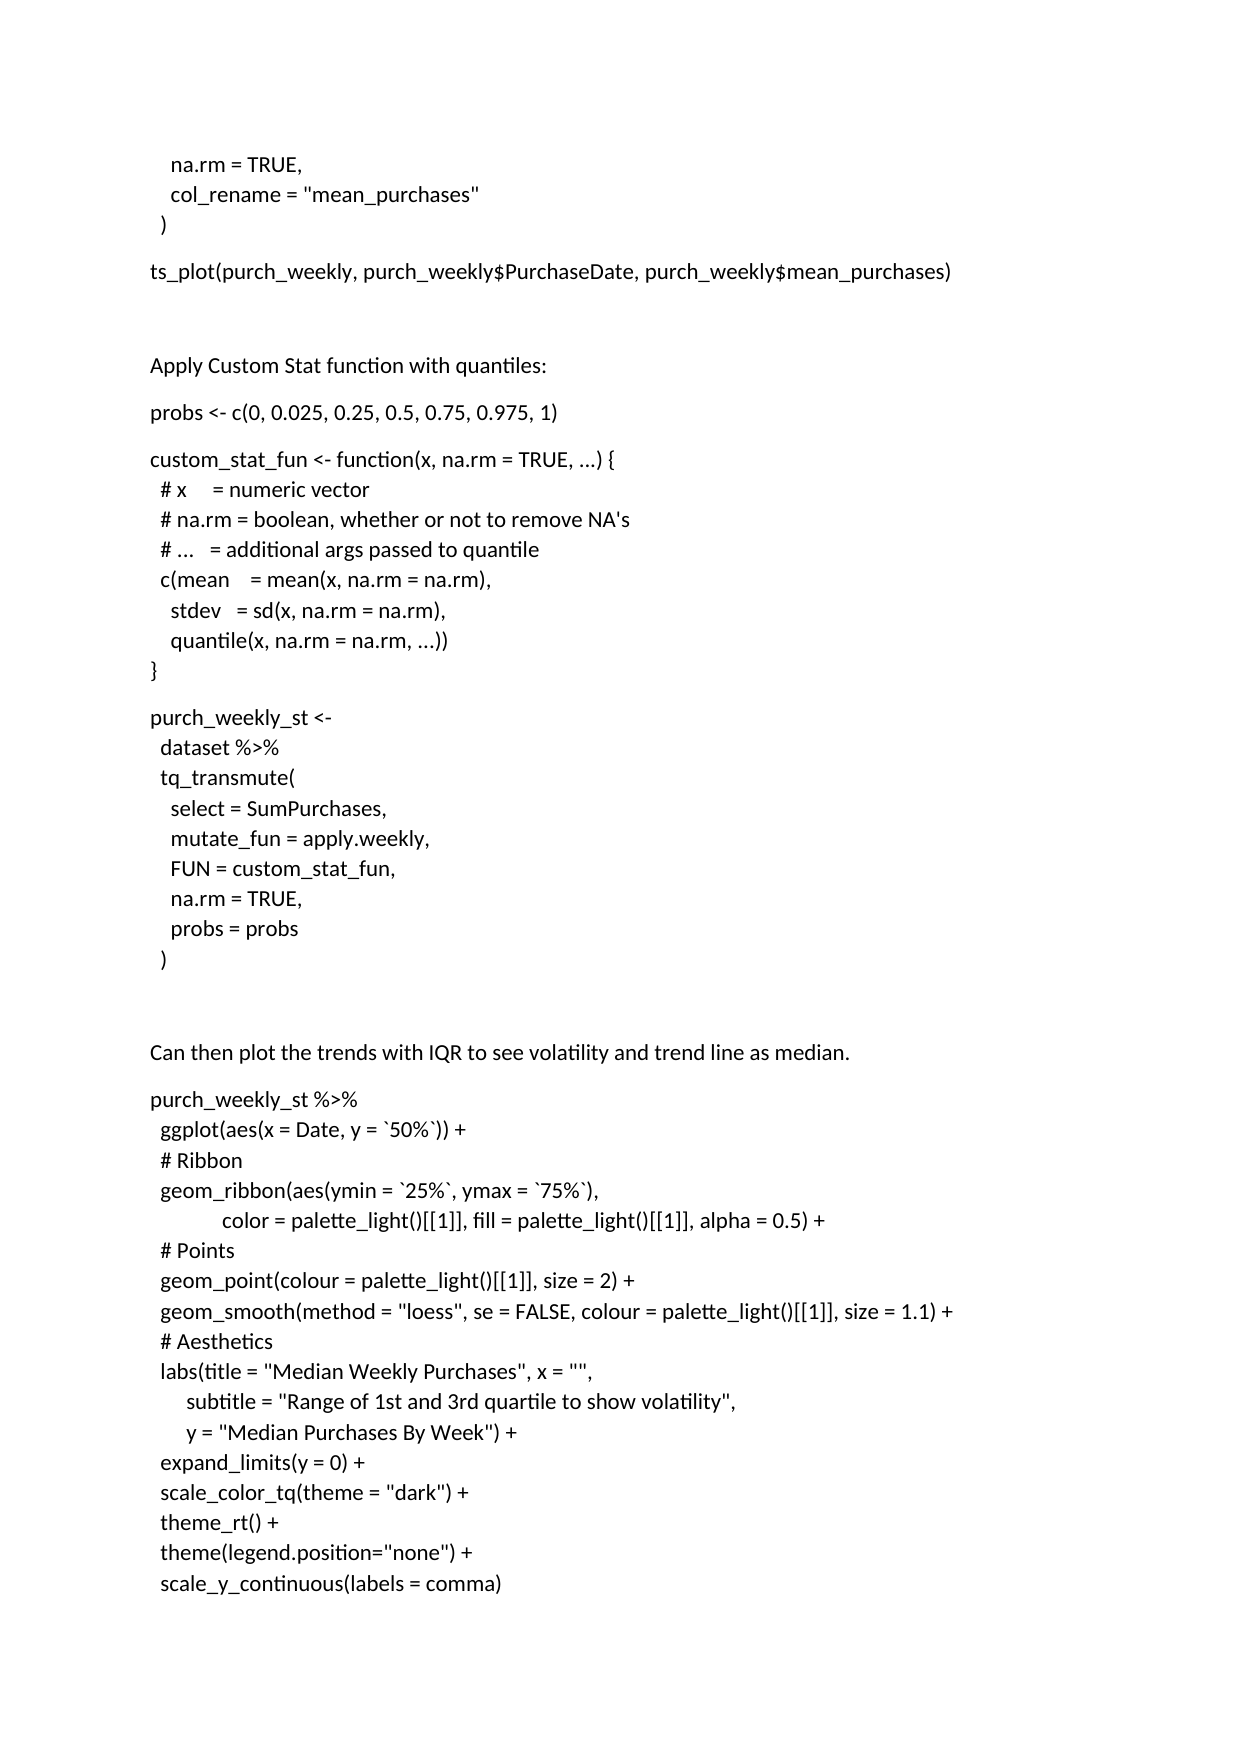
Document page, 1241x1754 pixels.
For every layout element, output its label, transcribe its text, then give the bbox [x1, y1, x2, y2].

text ts_plot(purch_weekly, purch_weekly$PurchaseDate, purch_weekly$mean_purchases) [150, 257, 1090, 285]
text purch_weekly_st %>% ggplot(aes(x = Date, y = `50%`)) + # Ribbon geom_ribbon(aes(ymin = `25%`, ymax = `75%`), color = palette_light()[[1]], fill = palette_light()[[1]], alpha = 0.5) + # Points geom_point(colour = palette_light()[[1]], size = 2) + geom_smooth(method = "loess", se = FALSE, colour = palette_light()[[1]], size = 1.1) + # Aesthetics labs(title = "Median Weekly Purchases", x = "", subtitle = "Range of 1st and 3rd quartile to show volatility", y = "Median Purchases By Week") + expand_limits(y = 0) + scale_color_tq(theme = "dark") + theme_rt() + theme(legend.position="none") + scale_y_continuous(labels = comma) [150, 1085, 1090, 1597]
text custom_stat_fun <- function(x, na.rm = TRUE, ...) { # x = numeric vector # na.rm = boolean, whether or not to remove NA's # ... = additional args passed to quantile c(mean = mean(x, na.rm = na.rm), stdev = sd(x, na.rm = na.rm), quantile(x, na.rm = na.rm, ...)) } [150, 445, 1090, 684]
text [150, 150, 1090, 238]
text Can then plot the trends with IQR to see volatility and trend line as median. [150, 1038, 1090, 1067]
text probs <- c(0, 0.025, 0.25, 0.5, 0.75, 0.975, 1) [150, 398, 1090, 426]
text purch_weekly_st <- dataset %>% tq_transmute( select = SumPurchases, mutate_fun = apply.weekly, FUN = custom_stat_fun, na.rm = TRUE, probs = probs ) [150, 703, 1090, 973]
text Apply Custom Stat function with quantiles: [150, 351, 1090, 379]
